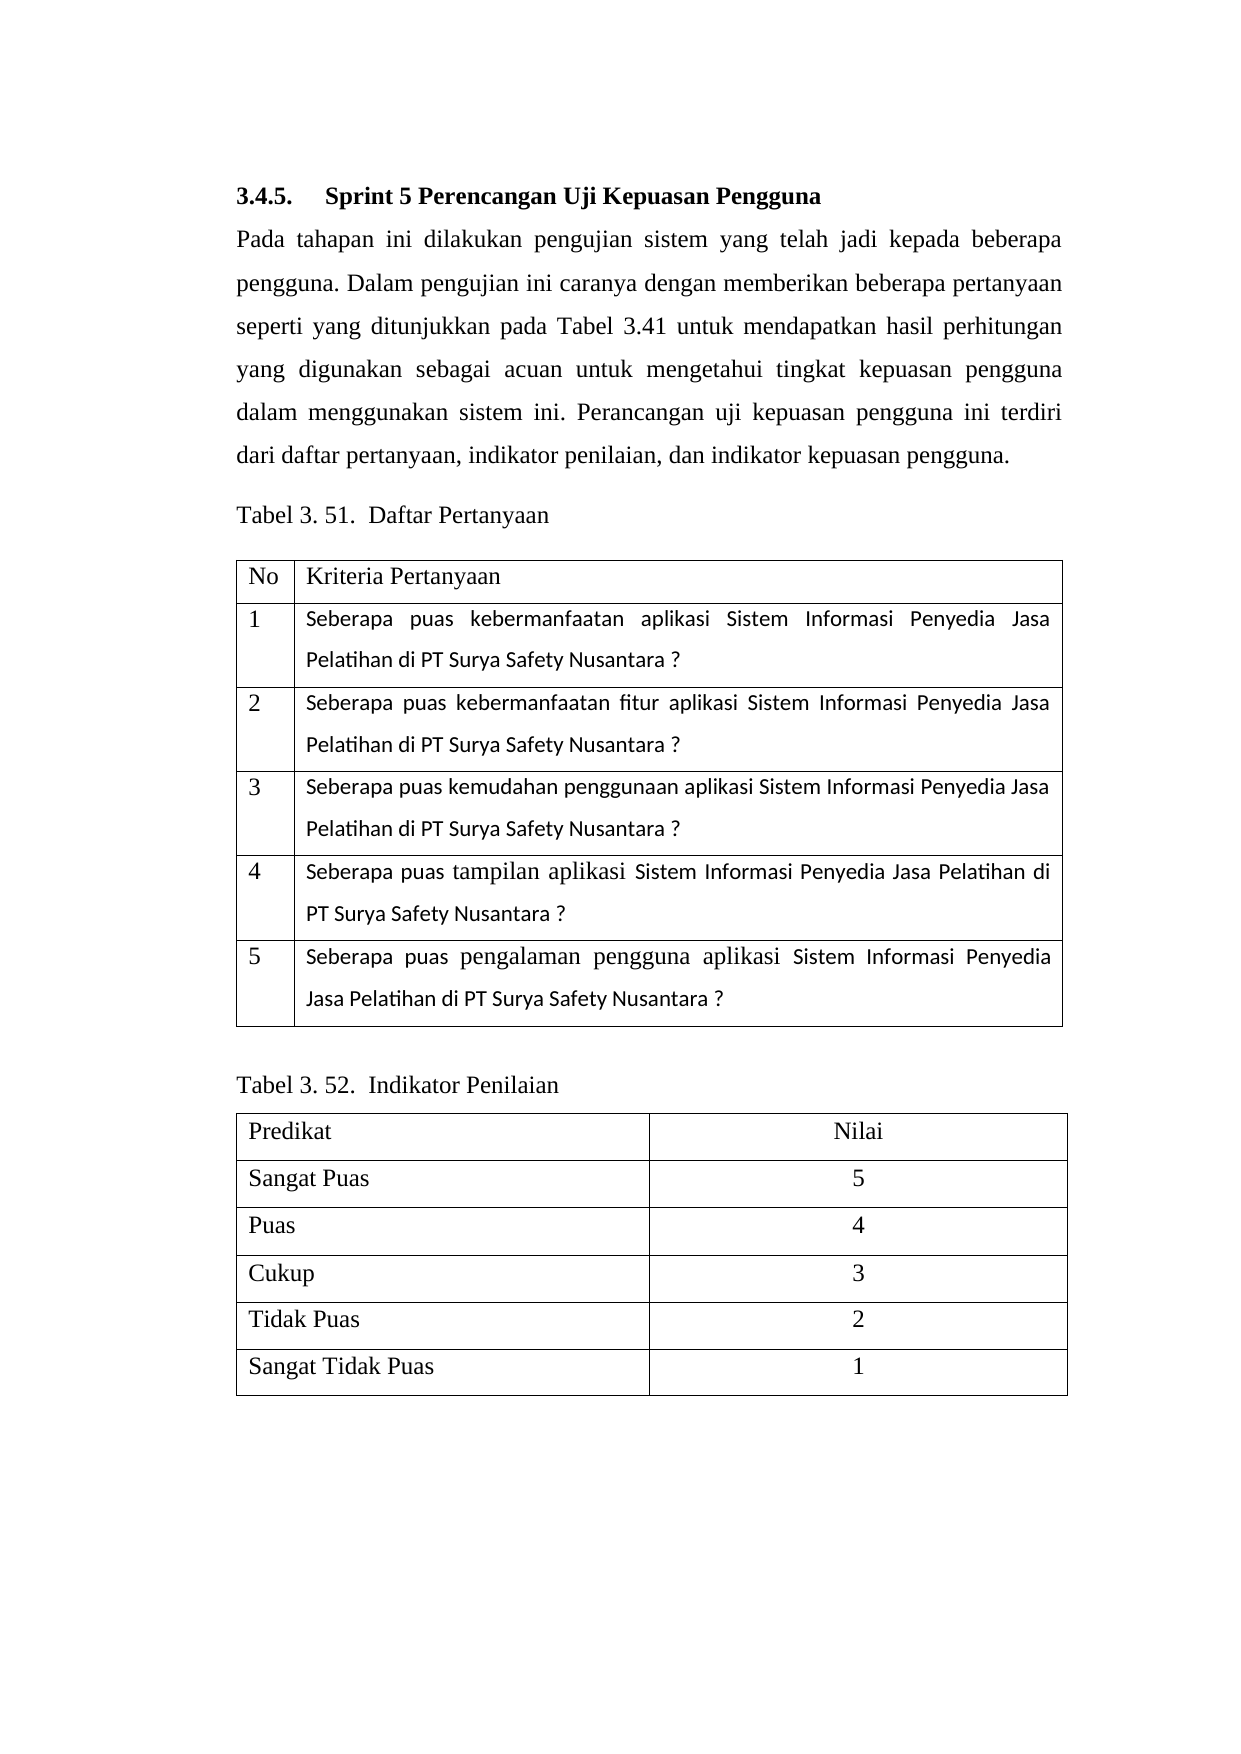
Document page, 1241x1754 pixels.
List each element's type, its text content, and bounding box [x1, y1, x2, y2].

table_cell Cukup [237, 1256, 649, 1302]
table_cell 2 [650, 1303, 1067, 1348]
text Tabel 3. 52. Indikator Penilaian [236, 1070, 1063, 1098]
table_cell 3 [237, 772, 294, 855]
table_cell Seberapa puas tampilan aplikasi Sistem Informasi Penyedia Jasa Pelatihan di PT Surya Safety Nusantara ? [295, 856, 1062, 940]
table_cell 5 [650, 1161, 1067, 1207]
text Tabel 3. 51. Daftar Pertanyaan [236, 500, 1063, 529]
text Pada tahapan ini dilakukan pengujian sistem yang telah jadi kepada beberapa pengguna. Dalam pengujian ini caranya dengan memberikan beberapa pertanyaan seperti yang ditunjukkan pada Tabel 3.41 untuk mendapatkan hasil perhitungan yang digunakan sebagai acuan untuk mengetahui tingkat kepuasan pengguna dalam menggunakan sistem ini. Perancangan uji kepuasan pengguna ini terdiri dari daftar pertanyaan, indikator penilaian, dan indikator kepuasan pengguna. [236, 224, 1063, 469]
subtitle Sprint 5 Perencangan Uji Kepuasan Pengguna [236, 181, 1063, 210]
table_cell Sangat Tidak Puas [237, 1350, 649, 1395]
table_cell 4 [237, 856, 294, 940]
table_cell Seberapa puas kebermanfaatan aplikasi Sistem Informasi Penyedia Jasa Pelatihan di PT Surya Safety Nusantara ? [295, 604, 1062, 687]
table_cell Puas [237, 1208, 649, 1255]
table_cell Seberapa puas pengalaman pengguna aplikasi Sistem Informasi Penyedia Jasa Pelatihan di PT Surya Safety Nusantara ? [295, 941, 1062, 1026]
table_cell 1 [650, 1350, 1067, 1395]
table_cell Tidak Puas [237, 1303, 649, 1348]
table_cell 2 [237, 688, 294, 771]
table_header Predikat [237, 1114, 649, 1160]
table_header No [237, 561, 294, 603]
table_cell Seberapa puas kebermanfaatan fitur aplikasi Sistem Informasi Penyedia Jasa Pelatihan di PT Surya Safety Nusantara ? [295, 688, 1062, 771]
table_cell 5 [237, 941, 294, 1026]
table_cell 4 [650, 1208, 1067, 1255]
table_cell Sangat Puas [237, 1161, 649, 1207]
table_cell 1 [237, 604, 294, 687]
table_header Kriteria Pertanyaan [295, 561, 1062, 603]
table_header Nilai [650, 1114, 1067, 1160]
table_cell Seberapa puas kemudahan penggunaan aplikasi Sistem Informasi Penyedia Jasa Pelatihan di PT Surya Safety Nusantara ? [295, 772, 1062, 855]
table_cell 3 [650, 1256, 1067, 1302]
